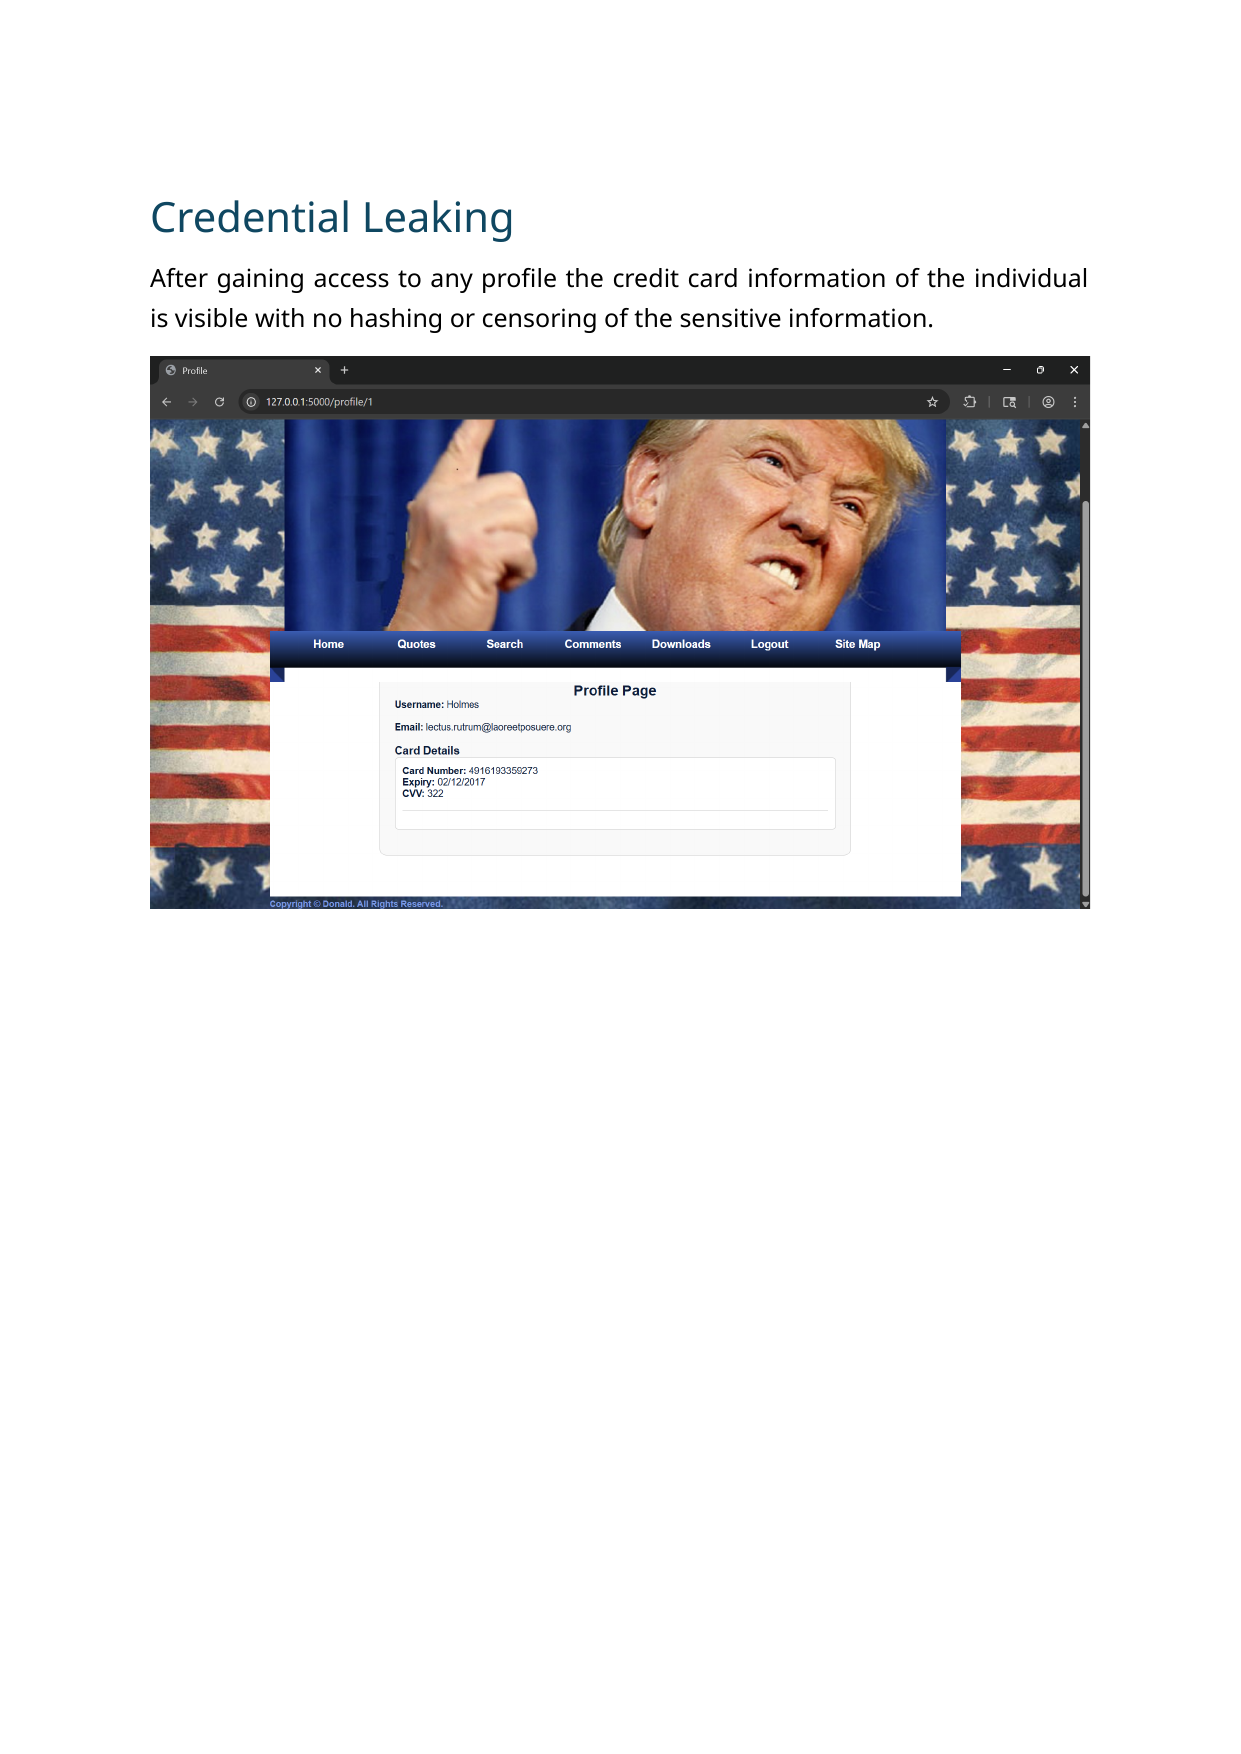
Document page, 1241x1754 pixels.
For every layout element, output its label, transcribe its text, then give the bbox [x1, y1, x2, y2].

picture [150, 356, 1091, 909]
text After gaining access to any profile the credit card information of the individual is visible with no hashing or censoring of the sensitive information. [150, 261, 1090, 334]
subtitle Credential Leaking [150, 187, 1090, 244]
